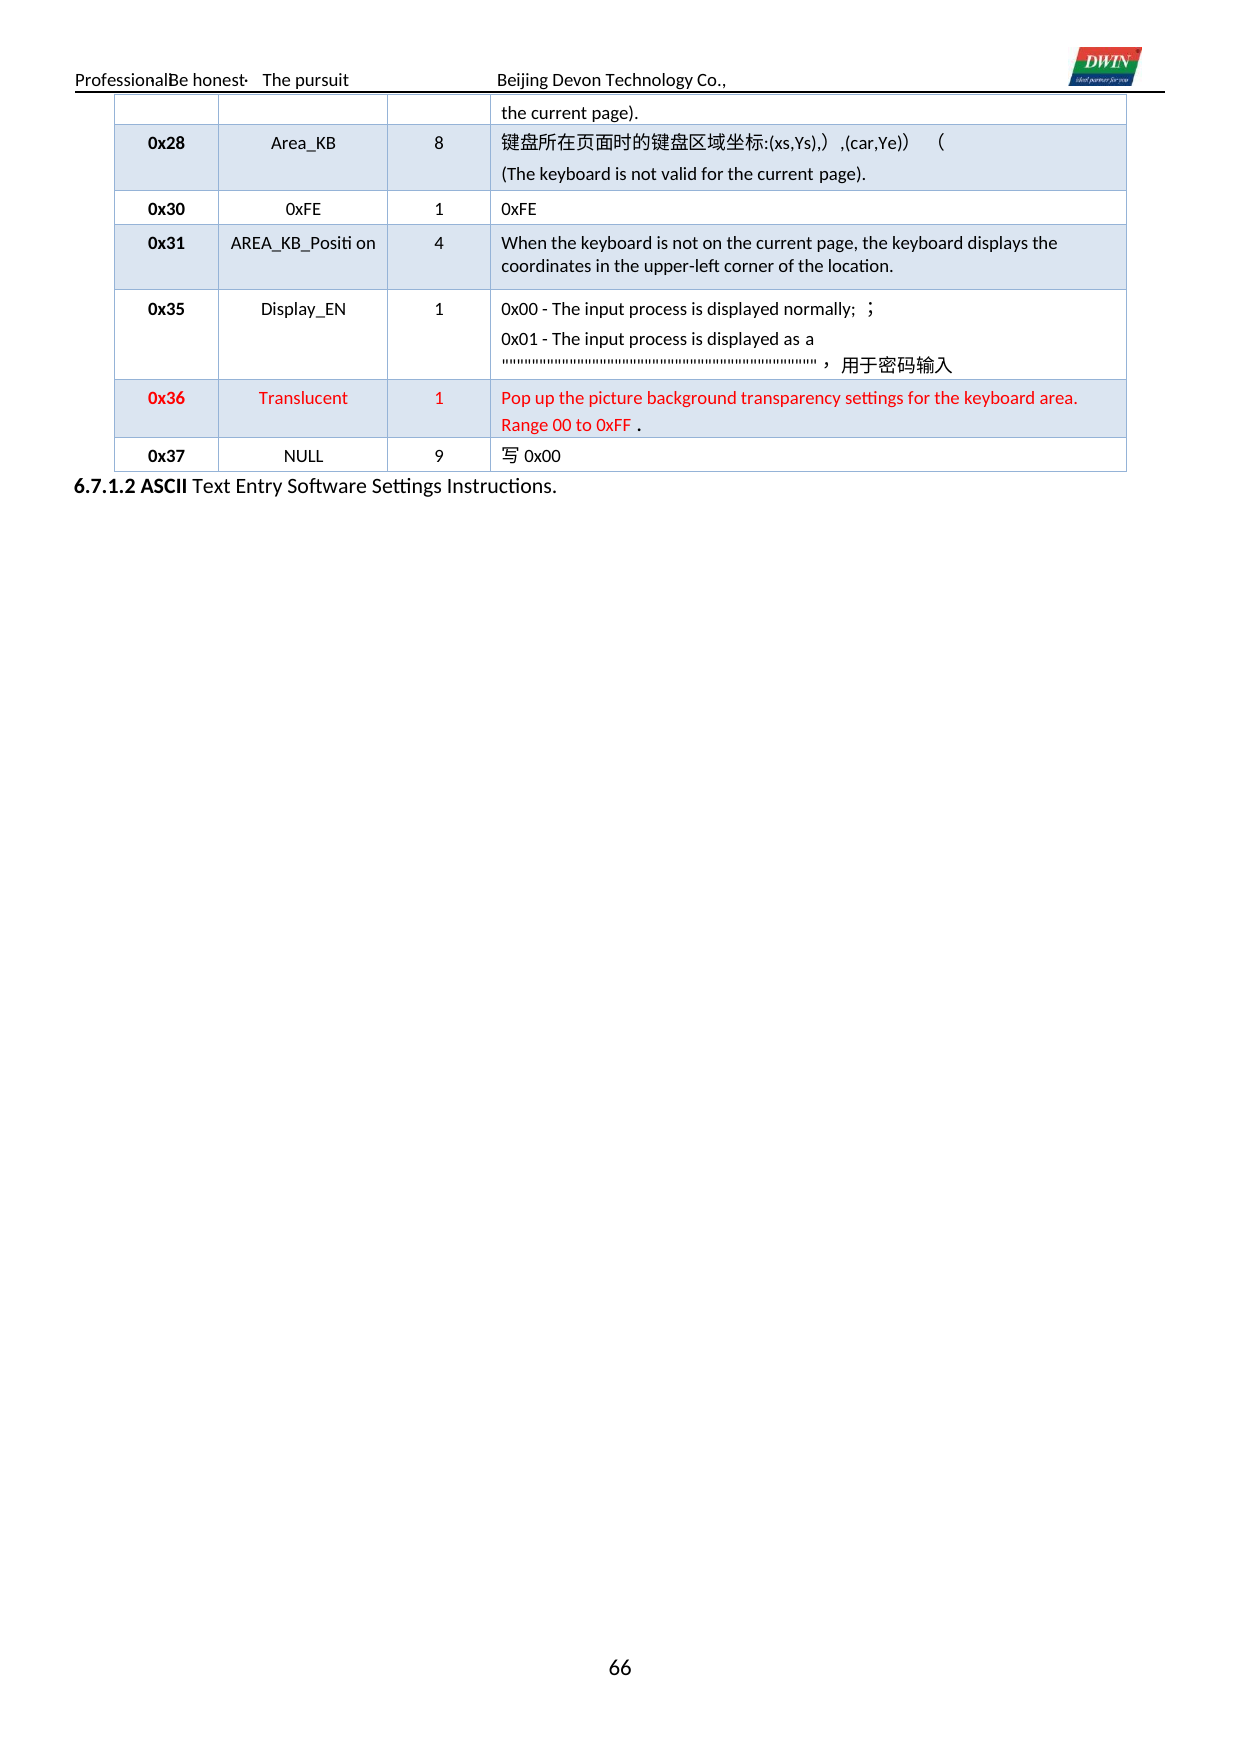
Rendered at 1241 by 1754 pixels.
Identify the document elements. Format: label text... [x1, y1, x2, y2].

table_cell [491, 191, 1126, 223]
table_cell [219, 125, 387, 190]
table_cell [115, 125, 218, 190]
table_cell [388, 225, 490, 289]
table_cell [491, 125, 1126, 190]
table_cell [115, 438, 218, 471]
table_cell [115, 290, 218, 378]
text 6.7.1.2 ASCII Text Entry Software Settings Instructions. [73, 472, 1177, 498]
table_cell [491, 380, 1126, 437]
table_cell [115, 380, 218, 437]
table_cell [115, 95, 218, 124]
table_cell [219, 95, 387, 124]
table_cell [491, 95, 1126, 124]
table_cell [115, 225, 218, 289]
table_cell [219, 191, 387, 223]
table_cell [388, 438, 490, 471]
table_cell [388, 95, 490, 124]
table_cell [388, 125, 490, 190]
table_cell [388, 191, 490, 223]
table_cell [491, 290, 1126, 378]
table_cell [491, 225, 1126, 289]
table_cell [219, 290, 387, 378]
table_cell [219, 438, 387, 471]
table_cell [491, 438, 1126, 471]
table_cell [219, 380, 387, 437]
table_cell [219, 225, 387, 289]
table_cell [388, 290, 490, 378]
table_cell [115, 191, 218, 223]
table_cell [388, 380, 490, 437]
picture [1068, 47, 1142, 86]
